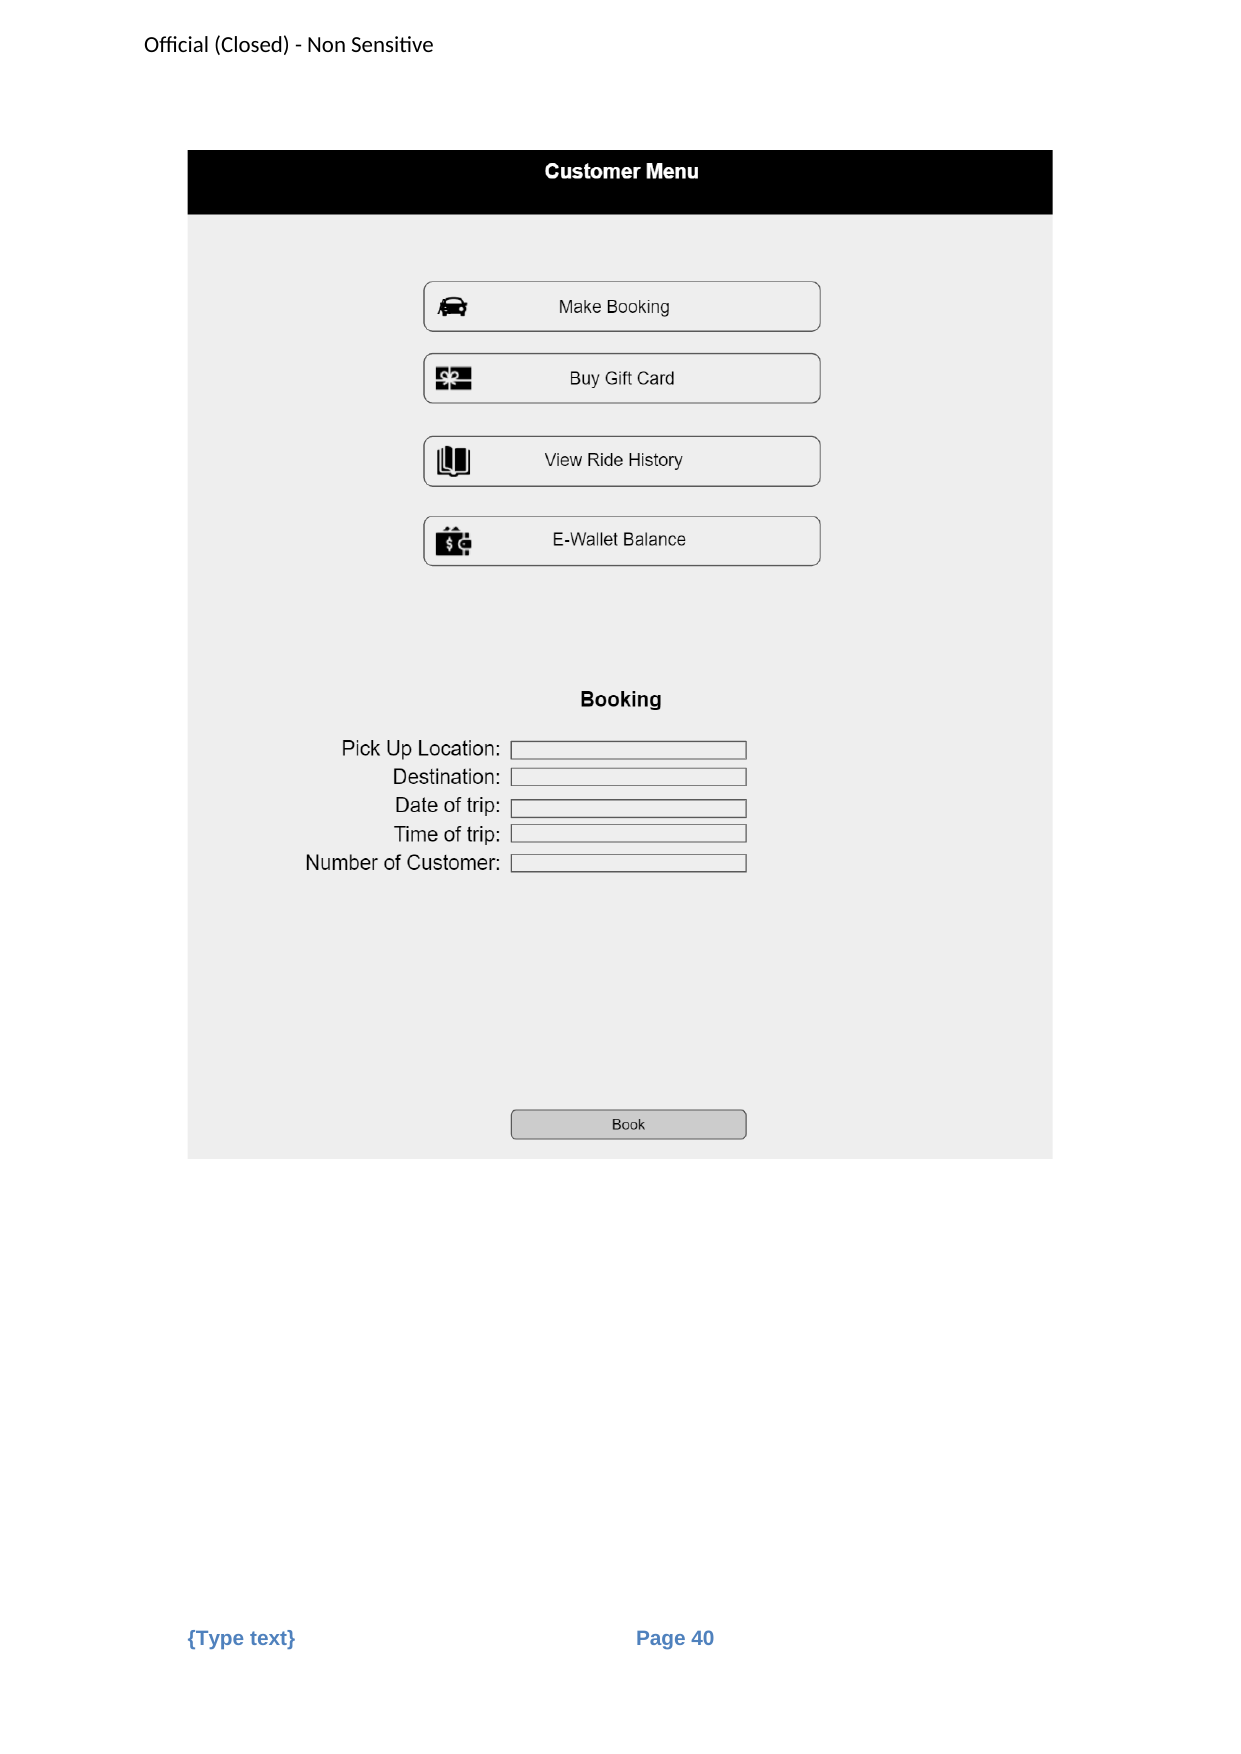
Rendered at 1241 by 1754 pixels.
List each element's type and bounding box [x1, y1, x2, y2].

picture [187, 150, 1053, 1159]
